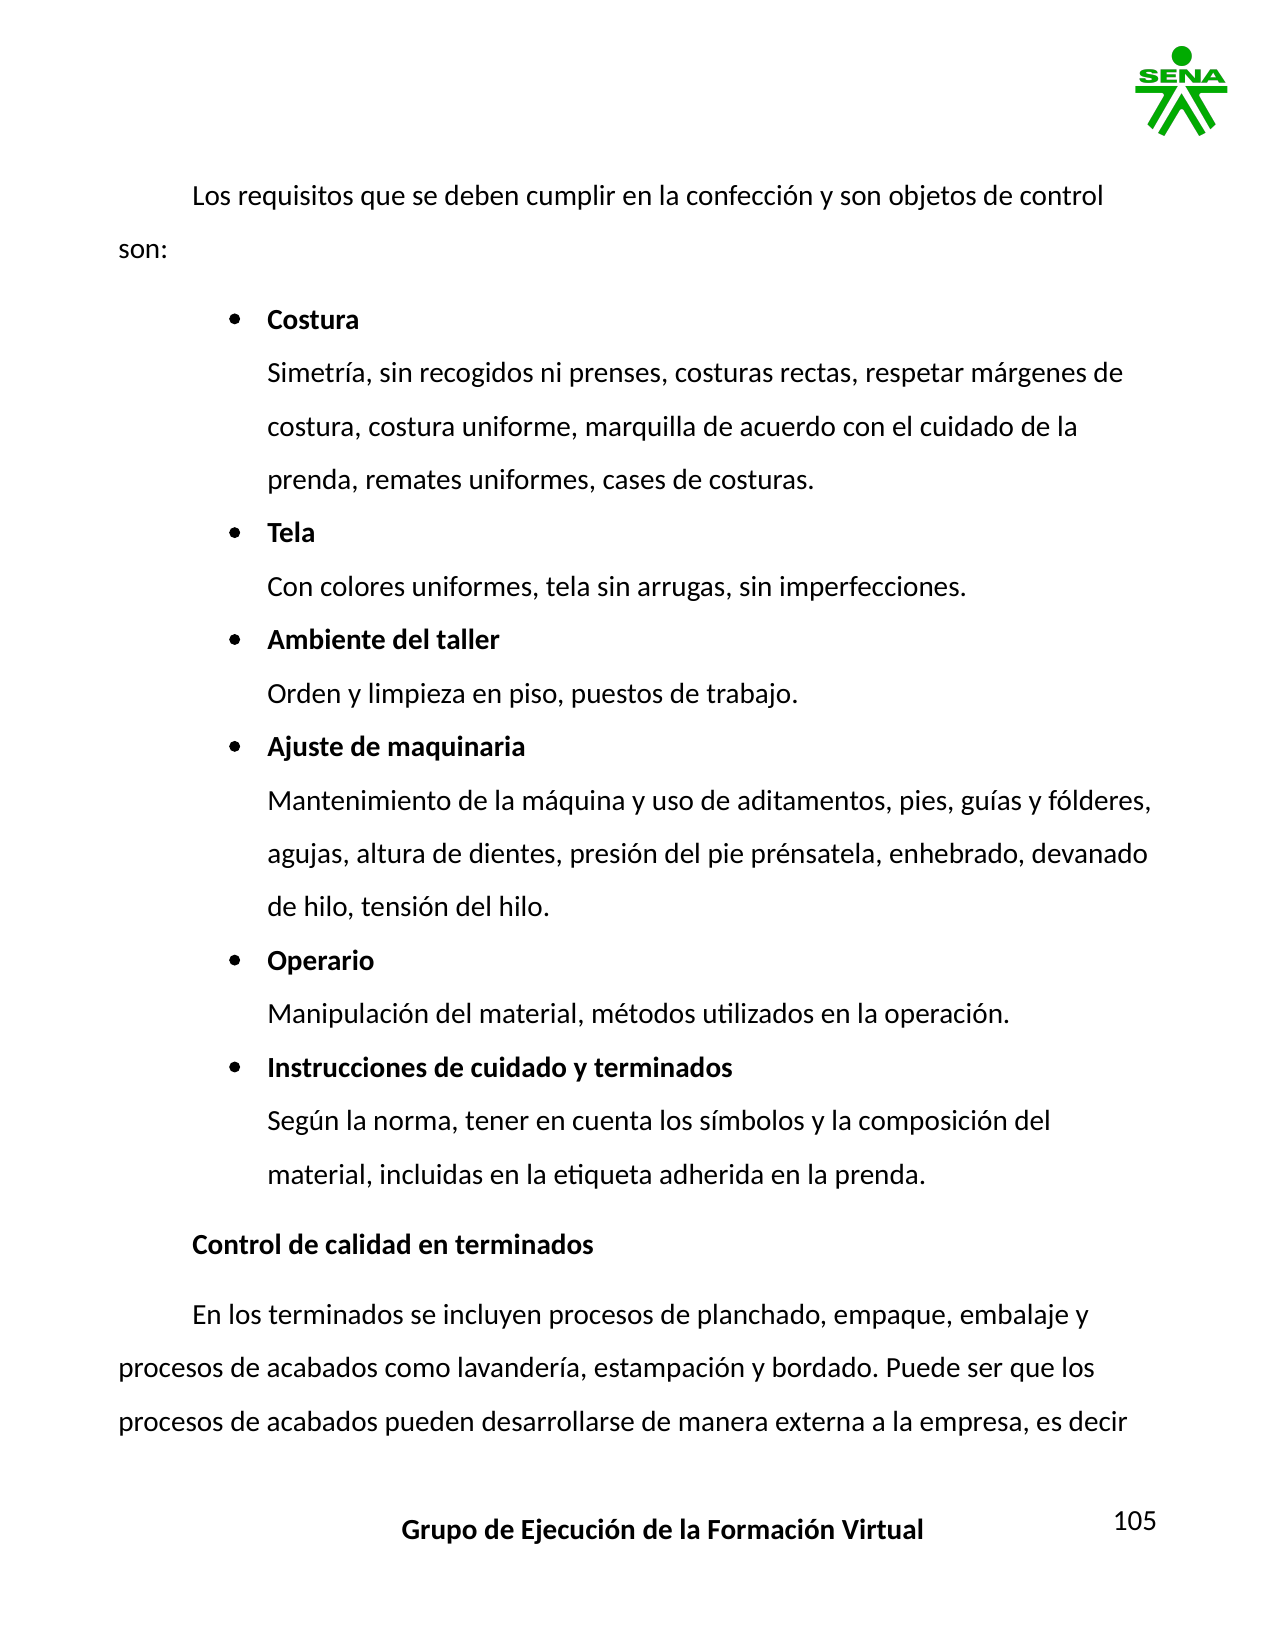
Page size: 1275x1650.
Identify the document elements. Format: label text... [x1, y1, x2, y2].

list Simetría, sin recogidos ni prenses, costuras rectas, respetar márgenes de costura, costura uniforme, marquilla de acuerdo con el cuidado de la prenda, remates uniformes, cases de costuras. [267, 354, 1157, 497]
list Orden y limpieza en piso, puestos de trabajo. [267, 675, 1157, 710]
list Ajuste de maquinaria [229, 728, 1157, 764]
text Control de calidad en terminados [118, 1226, 1157, 1261]
list Tela [229, 514, 1157, 550]
list Manipulación del material, métodos utilizados en la operación. [267, 995, 1157, 1031]
list Según la norma, tener en cuenta los símbolos y la composición del material, incluidas en la etiqueta adherida en la prenda. [267, 1102, 1157, 1191]
list Costura [229, 301, 1157, 336]
picture [1135, 46, 1228, 136]
list Con colores uniformes, tela sin arrugas, sin imperfecciones. [267, 568, 1157, 603]
list Operario [229, 942, 1157, 978]
text Los requisitos que se deben cumplir en la confección y son objetos de control son: [118, 177, 1157, 266]
list Ambiente del taller [229, 621, 1157, 657]
list Instrucciones de cuidado y terminados [229, 1049, 1157, 1084]
list Mantenimiento de la máquina y uso de aditamentos, pies, guías y fólderes, agujas, altura de dientes, presión del pie prénsatela, enhebrado, devanado de hilo, tensión del hilo. [267, 782, 1157, 924]
